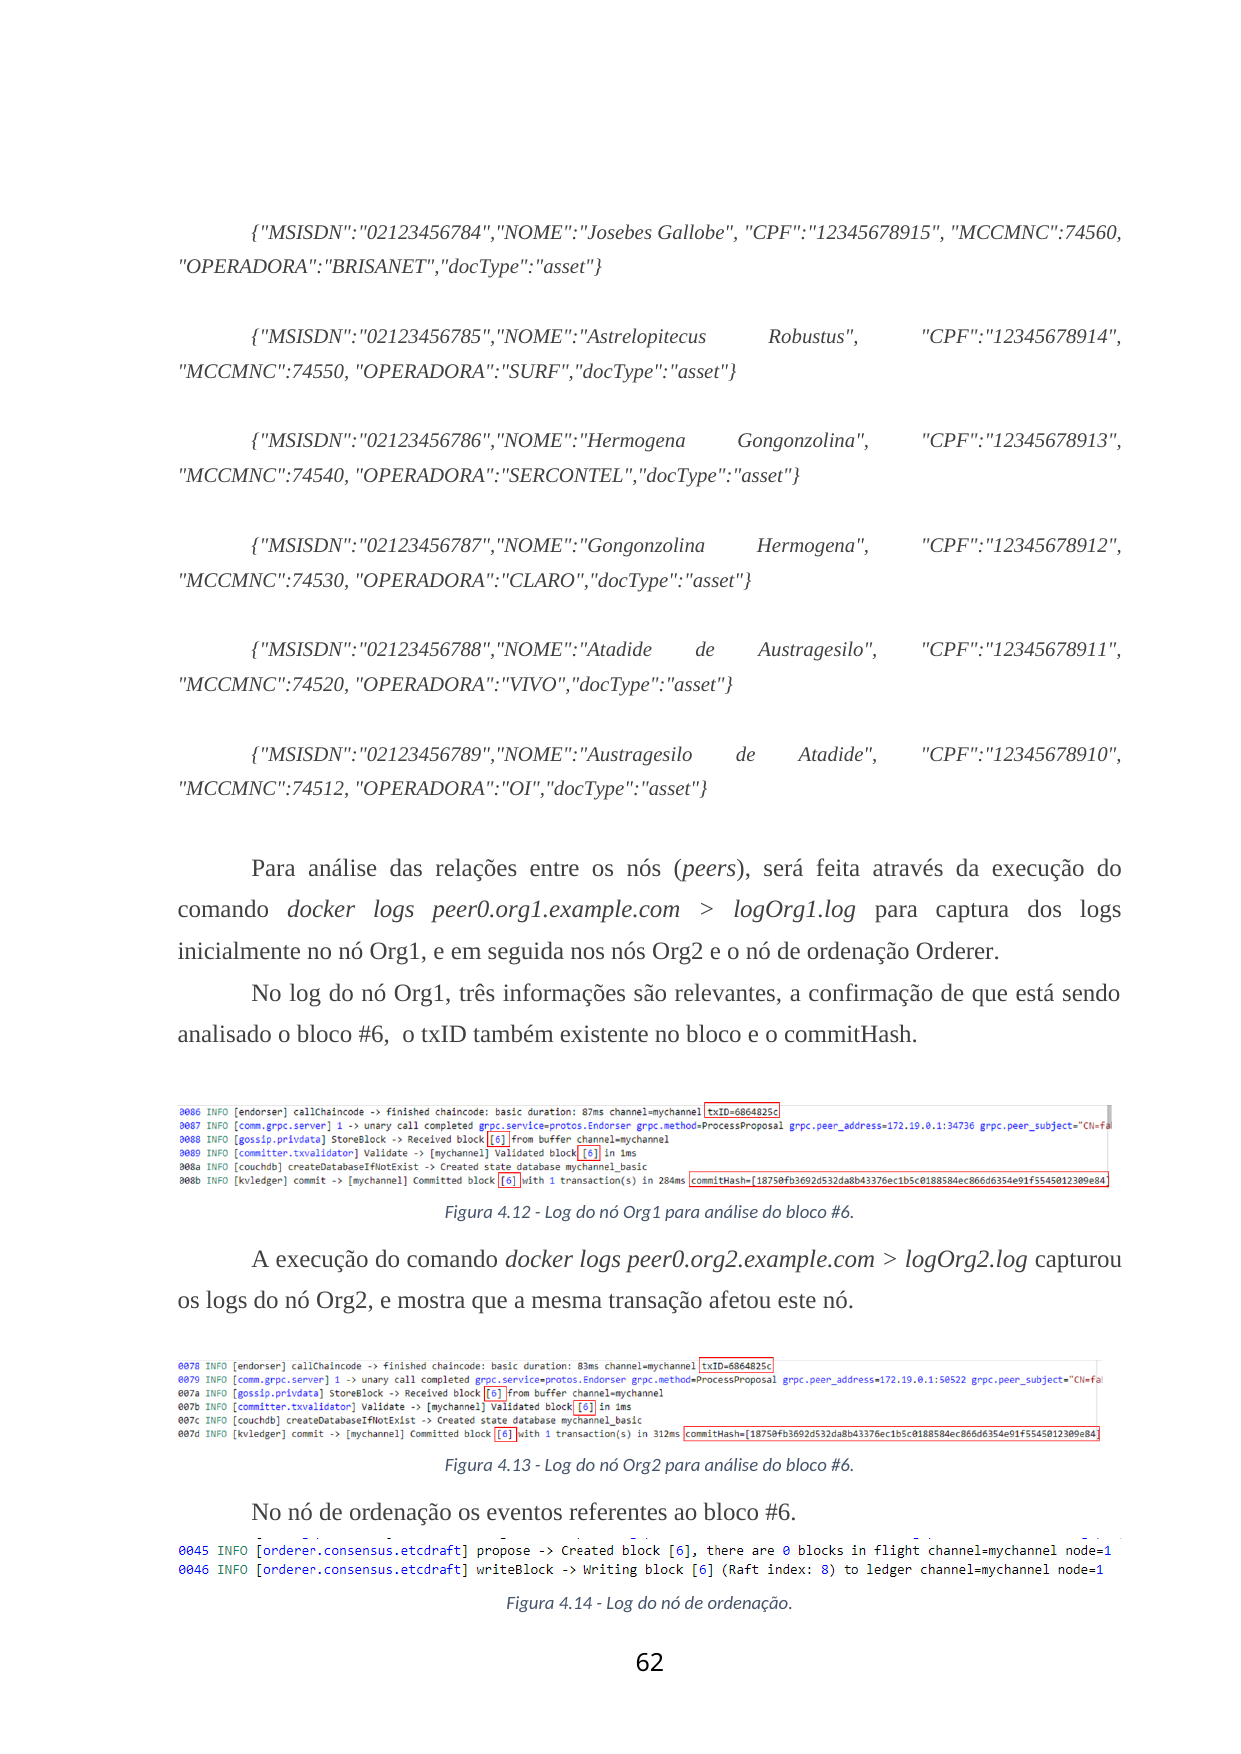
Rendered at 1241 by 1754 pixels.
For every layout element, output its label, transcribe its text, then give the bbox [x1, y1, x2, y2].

text {"MSISDN":"02123456787","NOME":"Gongonzolina Hermogena", "CPF":"12345678912", "MCCMNC":74530, "OPERADORA":"CLARO","docType":"asset"} [177, 533, 1122, 592]
text {"MSISDN":"02123456786","NOME":"Hermogena Gongonzolina", "CPF":"12345678913", "MCCMNC":74540, "OPERADORA":"SERCONTEL","docType":"asset"} [177, 428, 1122, 487]
picture [177, 1538, 1122, 1580]
text {"MSISDN":"02123456788","NOME":"Atadide de Austragesilo", "CPF":"12345678911", "MCCMNC":74520, "OPERADORA":"VIVO","docType":"asset"} [177, 637, 1122, 696]
picture [177, 1357, 1103, 1442]
text {"MSISDN":"02123456789","NOME":"Austragesilo de Atadide", "CPF":"12345678910", "MCCMNC":74512, "OPERADORA":"OI","docType":"asset"} [177, 741, 1122, 800]
text No nó de ordenação os eventos referentes ao bloco #6. [177, 1497, 1122, 1526]
picture [177, 1102, 1112, 1189]
text No log do nó Org1, três informações são relevantes, a confirmação de que está sendo analisado o bloco #6, o txID também existente no bloco e o commitHash. [177, 978, 1122, 1048]
text {"MSISDN":"02123456785","NOME":"Astrelopitecus Robustus", "CPF":"12345678914", "MCCMNC":74550, "OPERADORA":"SURF","docType":"asset"} [177, 324, 1122, 383]
text A execução do comando docker logs peer0.org2.example.com > logOrg2.log capturou os logs do nó Org2, e mostra que a mesma transação afetou este nó. [177, 1244, 1122, 1314]
text {"MSISDN":"02123456784","NOME":"Josebes Gallobe", "CPF":"12345678915", "MCCMNC":74560, "OPERADORA":"BRISANET","docType":"asset"} [177, 219, 1122, 278]
text Para análise das relações entre os nós (peers), será feita através da execução do comando docker logs peer0.org1.example.com > logOrg1.log para captura dos logs inicialmente no nó Org1, e em seguida nos nós Org2 e o nó de ordenação Orderer. [177, 853, 1122, 965]
